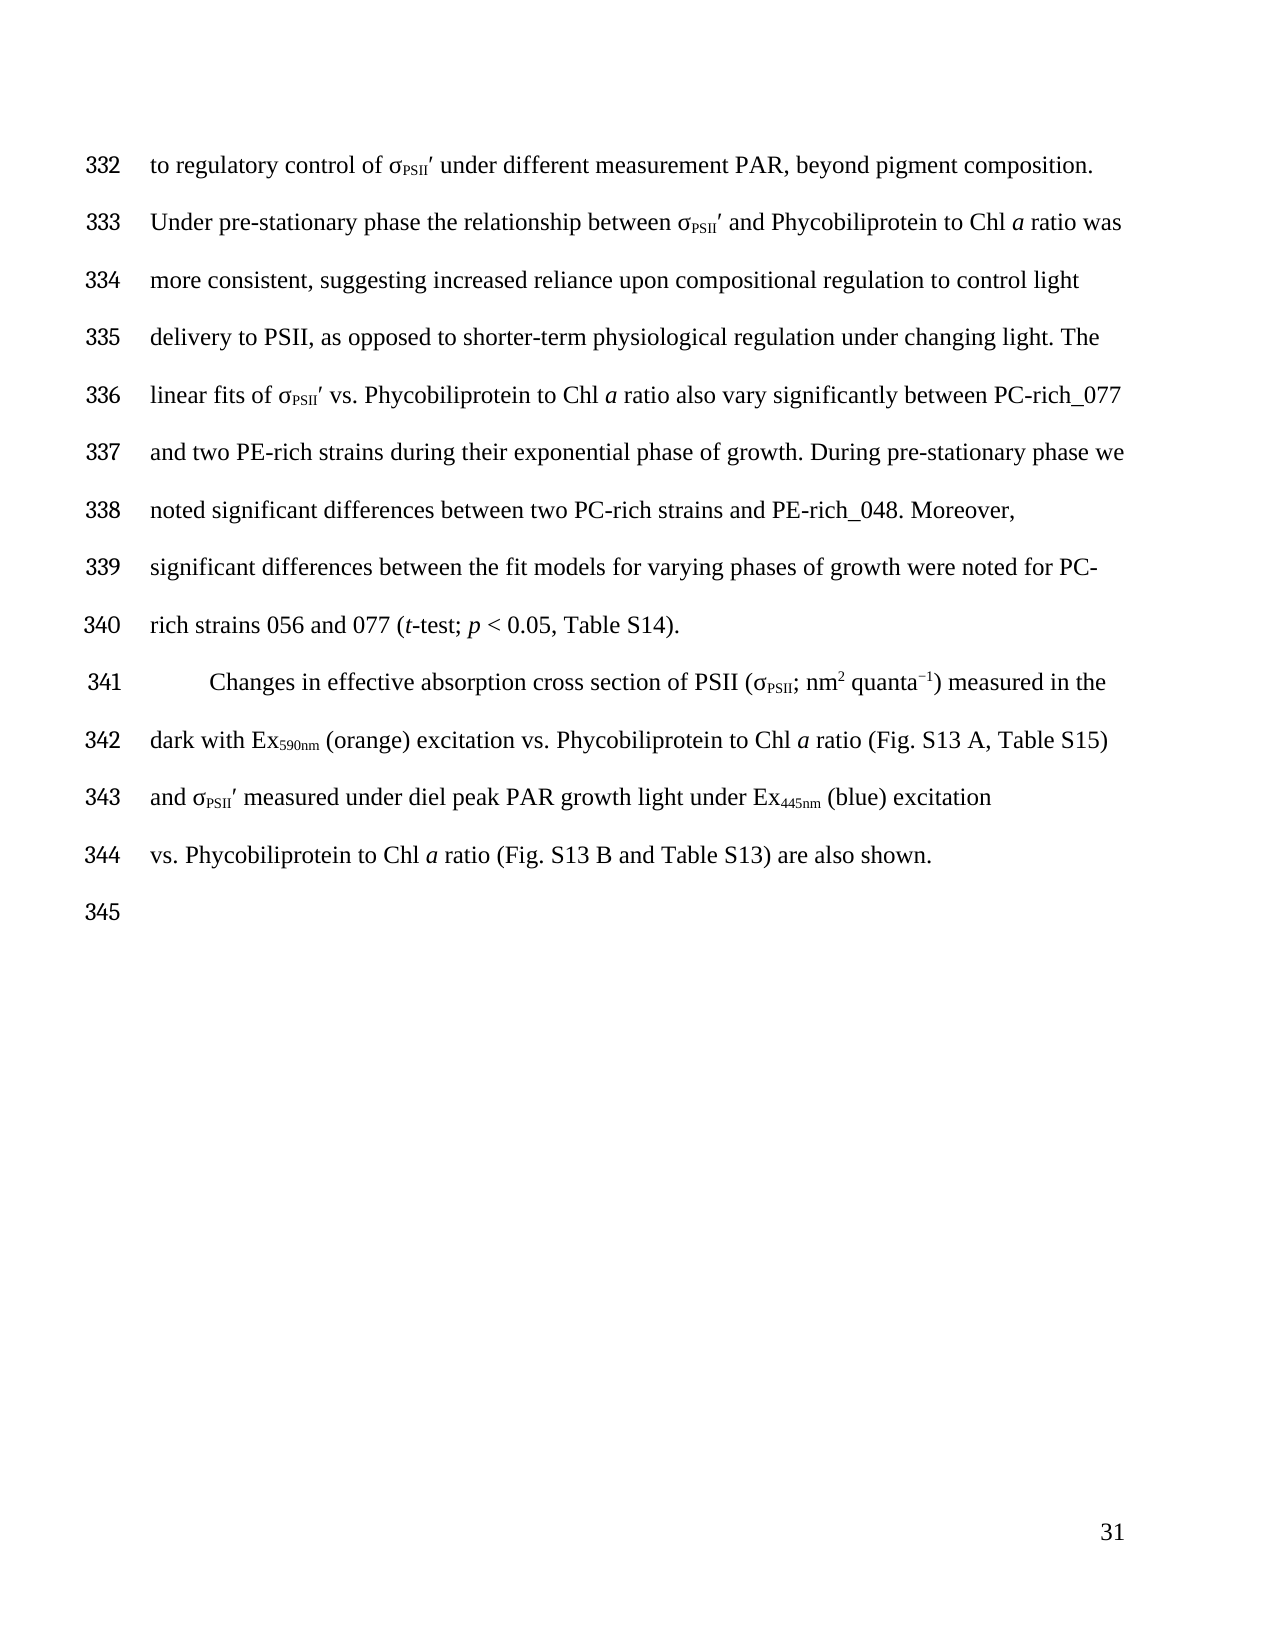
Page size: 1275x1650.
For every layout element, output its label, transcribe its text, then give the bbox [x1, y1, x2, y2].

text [150, 150, 1125, 639]
text Changes in effective absorption cross section of PSII (σPSII; nm2 quanta−1) measured in the dark with Ex590nm (orange) excitation vs. Phycobiliprotein to Chl a ratio (Fig. S13 A, Table S15) and σPSIIʹ measured under diel peak PAR growth light under Ex445nm (blue) excitation vs. Phycobiliprotein to Chl a ratio (Fig. S13 B and Table S13) are also shown. [150, 667, 1125, 869]
